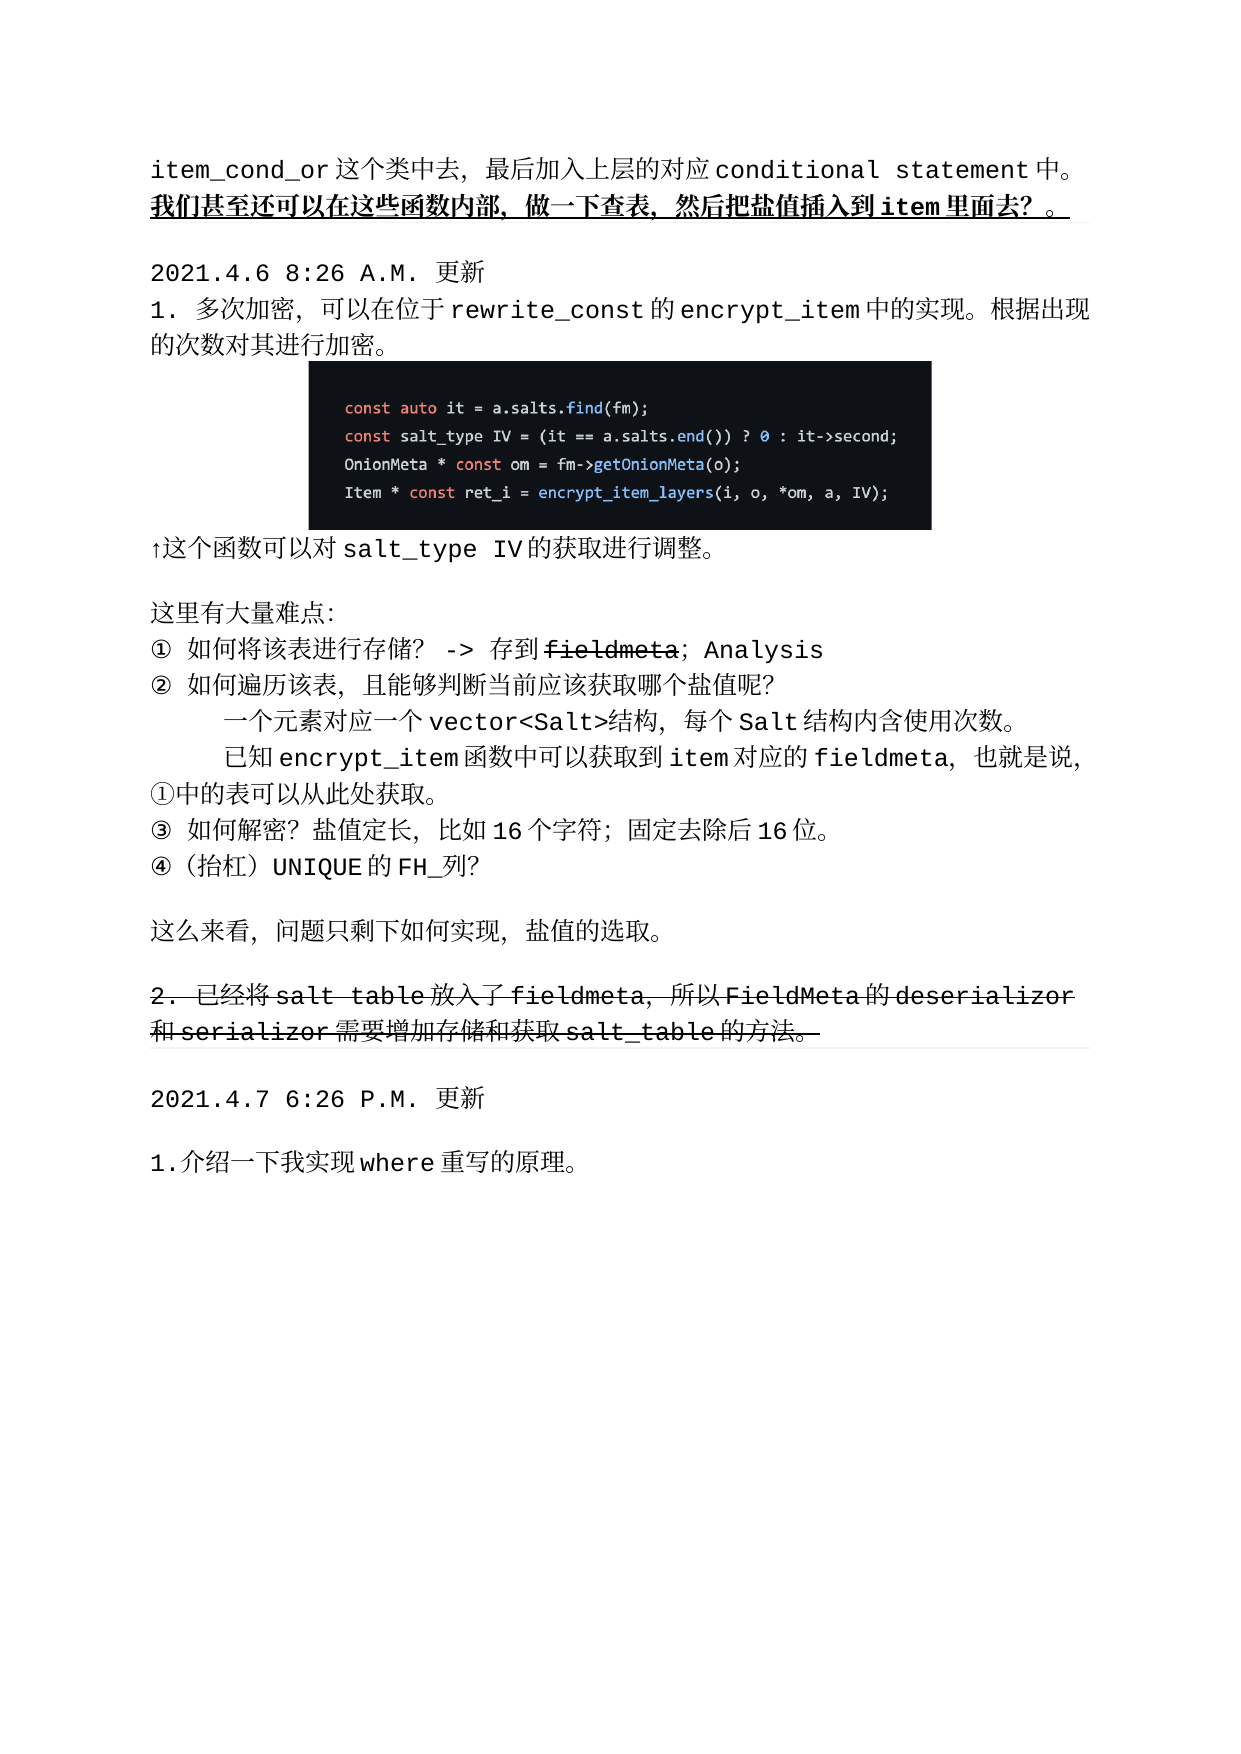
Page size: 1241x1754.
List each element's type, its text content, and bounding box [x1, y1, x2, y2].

text 2. 已经将salt table放入了fieldmeta，所以FieldMeta的deserializor和serializor需要增加存储和获取salt_table的方法。 [150, 975, 1090, 1047]
text 一个元素对应一个vector<Salt>结构，每个Salt结构内含使用次数。 [150, 702, 1090, 738]
text ③ 如何解密？盐值定长，比如16个字符；固定去除后16位。 [150, 810, 1090, 847]
text ↑这个函数可以对salt_type IV的获取进行调整。 [150, 529, 1090, 565]
text 1.介绍一下我实现where重写的原理。 [150, 1143, 1090, 1179]
text 这么来看，问题只剩下如何实现，盐值的选取。 [150, 911, 1090, 947]
picture [308, 361, 932, 530]
text 1. 多次加密，可以在位于rewrite_const的encrypt_item中的实现。根据出现的次数对其进行加密。 [150, 289, 1090, 361]
text 2021.4.6 8:26 A.M. 更新 [150, 253, 1090, 289]
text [150, 150, 1090, 222]
text ① 如何将该表进行存储？ -> 存到fieldmeta；Analysis [150, 630, 1090, 666]
text 已知encrypt_item函数中可以获取到item对应的fieldmeta，也就是说，①中的表可以从此处获取。 [150, 738, 1090, 810]
text ② 如何遍历该表，且能够判断当前应该获取哪个盐值呢？ [150, 666, 1090, 702]
text ④（抬杠）UNIQUE的FH_列？ [150, 847, 1090, 883]
text 这里有大量难点： [150, 594, 1090, 630]
text 2021.4.7 6:26 P.M. 更新 [150, 1078, 1090, 1115]
